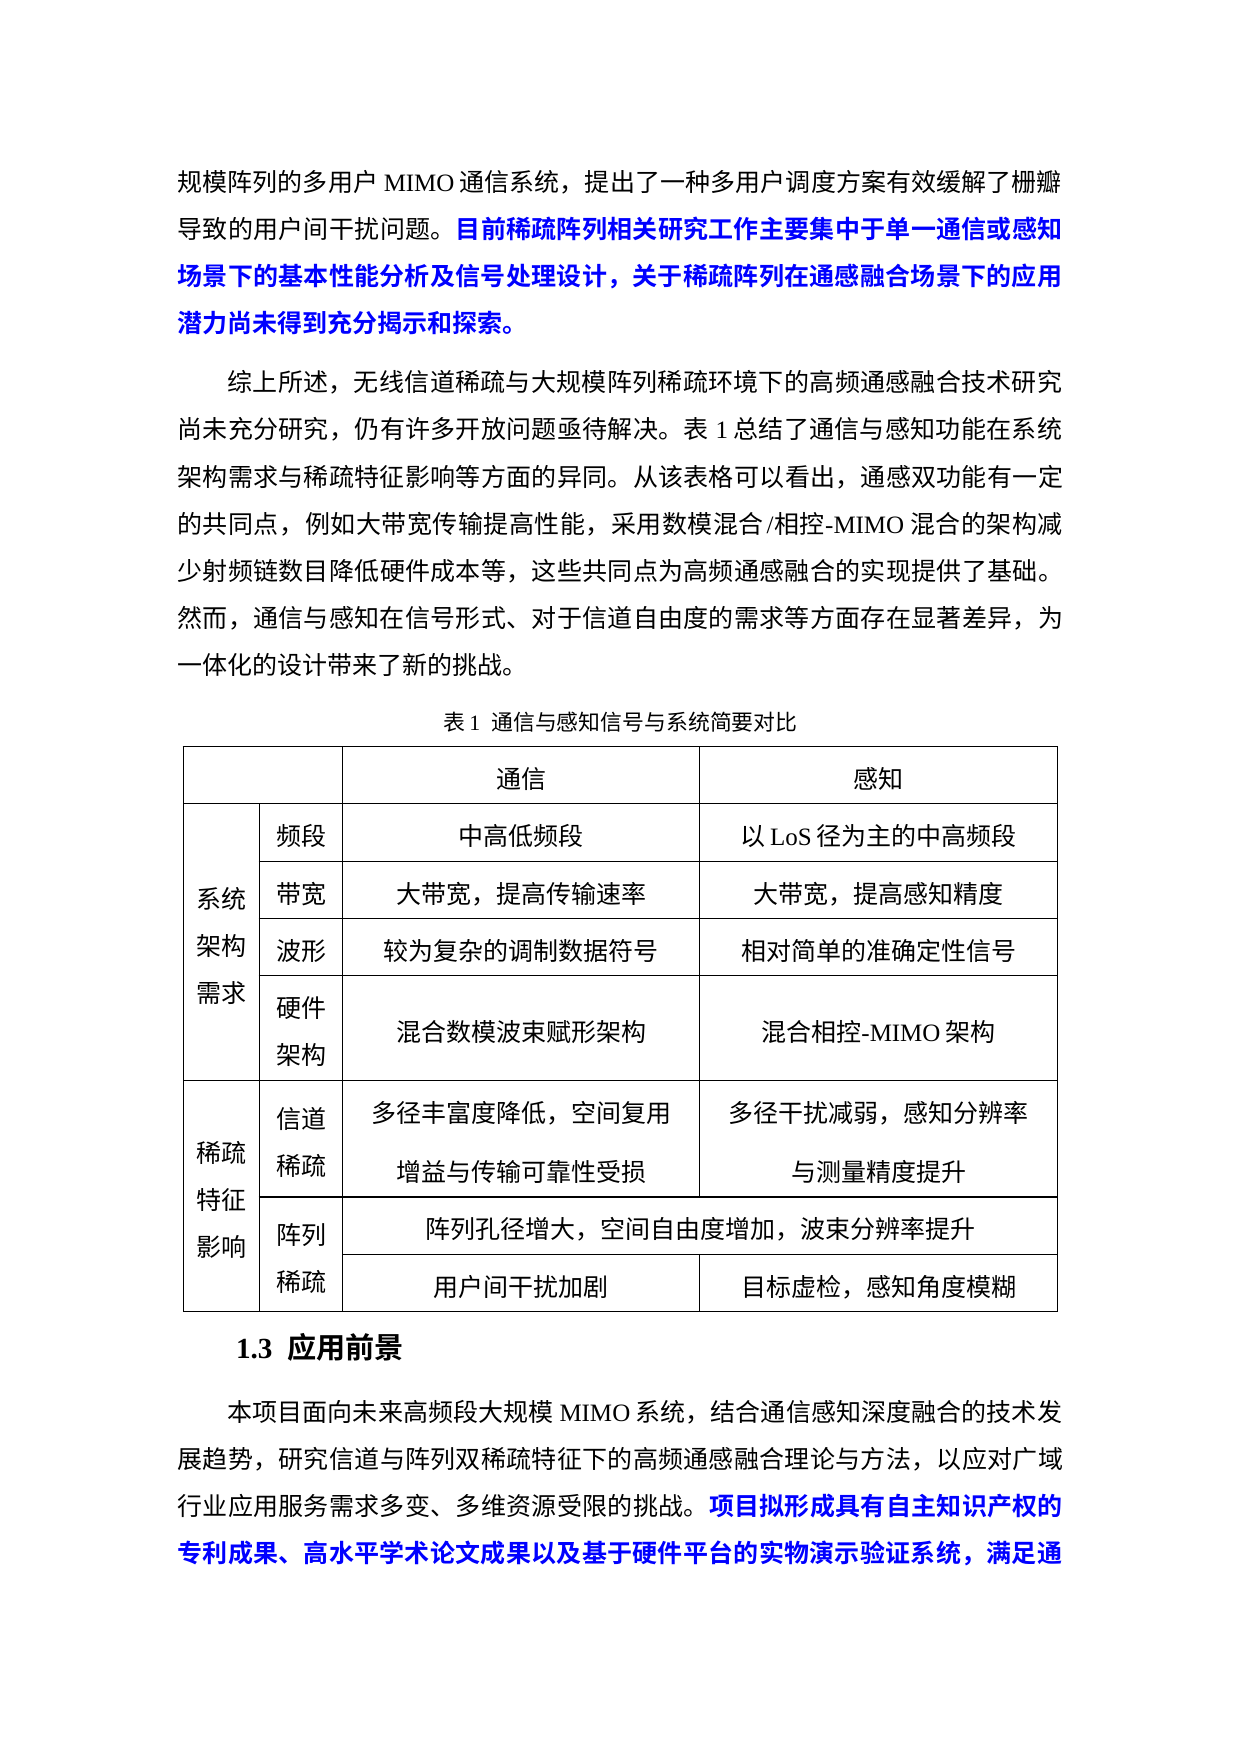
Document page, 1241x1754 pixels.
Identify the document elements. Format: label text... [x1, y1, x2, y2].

table_cell 大带宽，提高传输速率 [343, 862, 699, 918]
table_cell 系统架构需求 [184, 804, 259, 1079]
table_cell 多径丰富度降低，空间复用 增益与传输可靠性受损 [343, 1081, 699, 1196]
table_cell 信道稀疏 [260, 1081, 342, 1196]
table_cell 阵列孔径增大，空间自由度增加，波束分辨率提升 [343, 1198, 1057, 1254]
table_cell 目标虚检，感知角度模糊 [700, 1255, 1057, 1311]
table_cell 带宽 [260, 862, 342, 918]
table_cell 频段 [260, 804, 342, 861]
table_cell 硬件架构 [260, 976, 342, 1079]
text 综上所述，无线信道稀疏与大规模阵列稀疏环境下的高频通感融合技术研究尚未充分研究，仍有许多开放问题亟待解决。表1总结了通信与感知功能在系统架构需求与稀疏特征影响等方面的异同。从该表格可以看出，通感双功能有一定的共同点，例如大带宽传输提高性能，采用数模混合/相控-MIMO混合的架构减少射频链数目降低硬件成本等，这些共同点为高频通感融合的实现提供了基础。然而，通信与感知在信号形式、对于信道自由度的需求等方面存在显著差异，为一体化的设计带来了新的挑战。 [177, 363, 1063, 682]
table_cell 以LoS径为主的中高频段 [700, 804, 1057, 861]
table_header [184, 747, 342, 803]
text 1.3 应用前景 [177, 1324, 1063, 1367]
table_cell 多径干扰减弱，感知分辨率 与测量精度提升 [700, 1081, 1057, 1196]
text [177, 1392, 1063, 1569]
text 表1 通信与感知信号与系统简要对比 [177, 705, 1063, 737]
table_cell 相对简单的准确定性信号 [700, 919, 1057, 975]
table_cell 中高低频段 [343, 804, 699, 861]
table_cell 波形 [260, 919, 342, 975]
table_cell 混合数模波束赋形架构 [343, 976, 699, 1079]
table_cell 大带宽，提高感知精度 [700, 862, 1057, 918]
table_cell 稀疏特征影响 [184, 1081, 259, 1311]
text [177, 162, 1063, 339]
table_header 通信 [343, 747, 699, 803]
table_cell 较为复杂的调制数据符号 [343, 919, 699, 975]
table_cell 混合相控-MIMO架构 [700, 976, 1057, 1079]
table_cell 用户间干扰加剧 [343, 1255, 699, 1311]
table_cell 阵列稀疏 [260, 1198, 342, 1311]
table_header 感知 [700, 747, 1057, 803]
